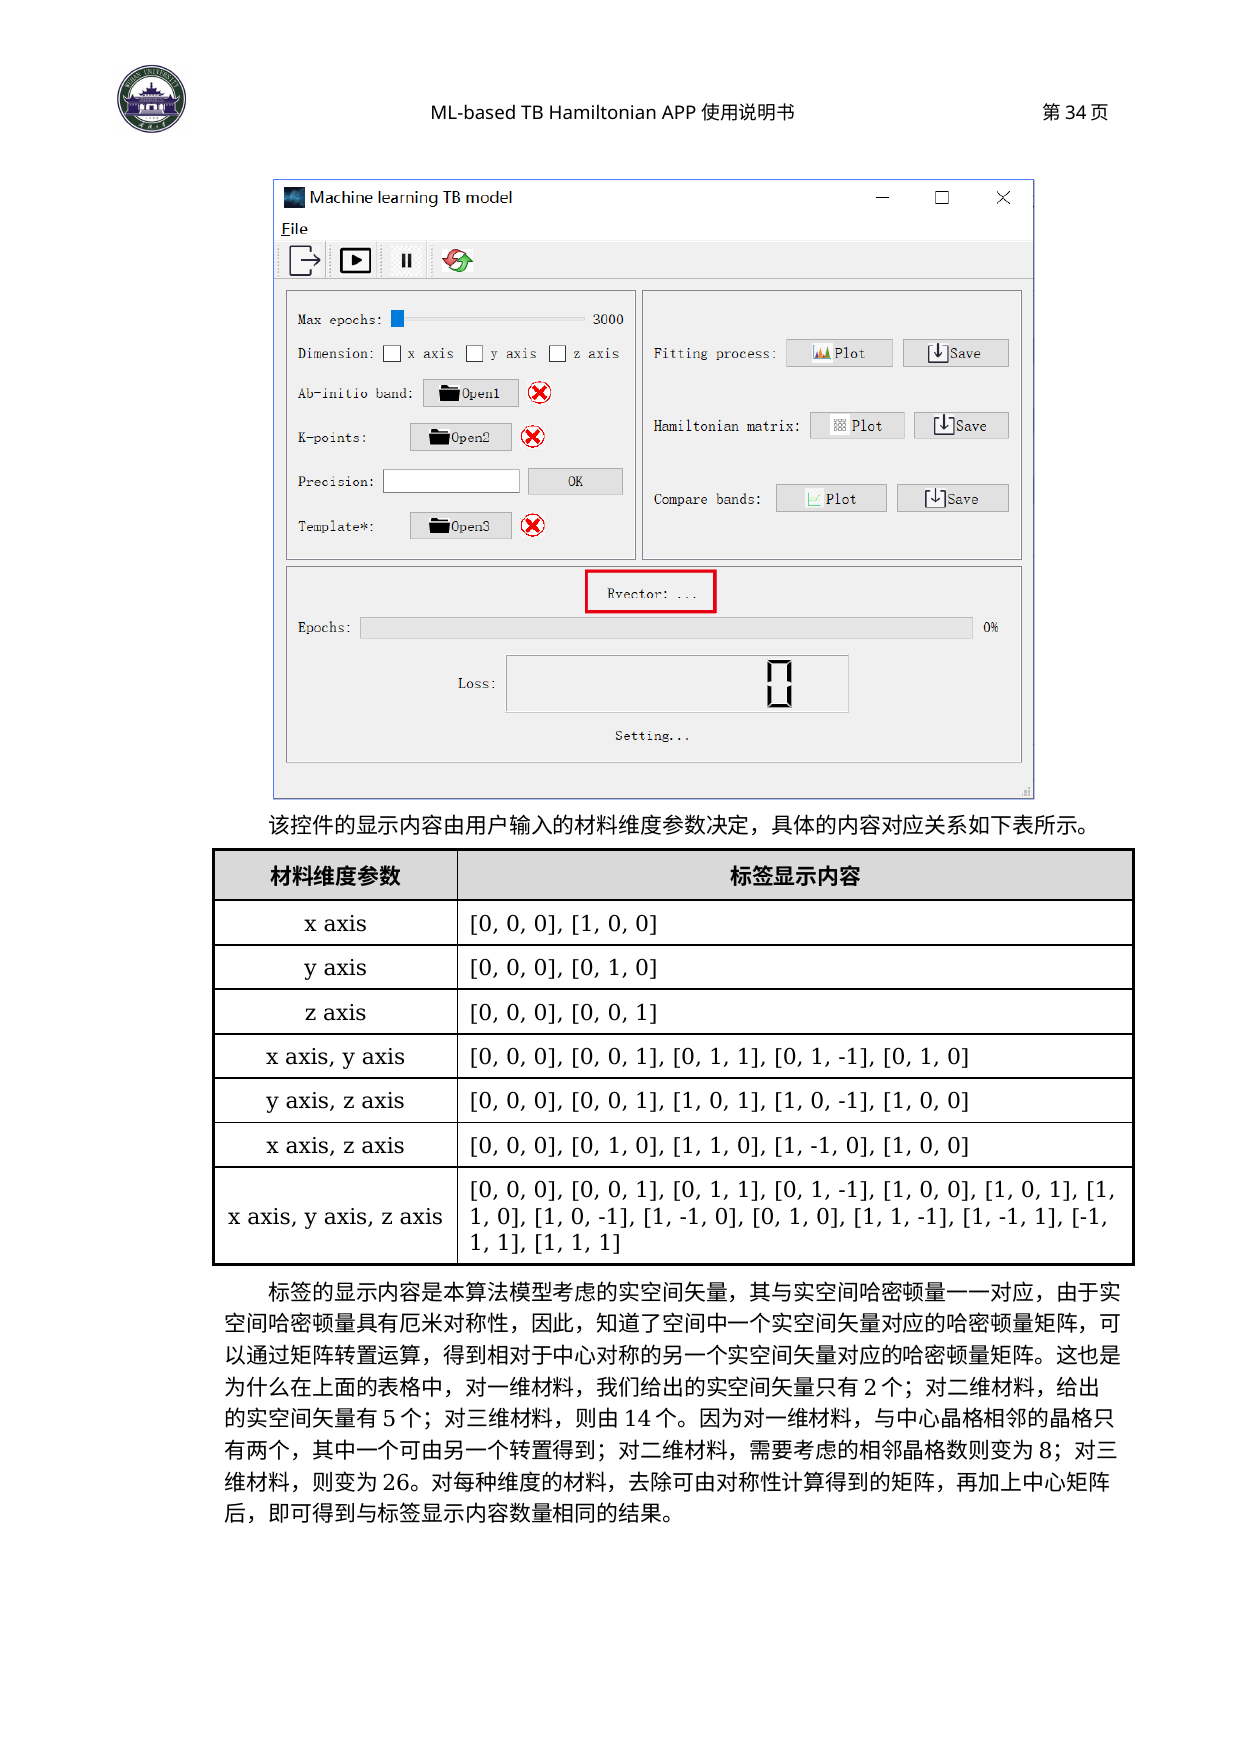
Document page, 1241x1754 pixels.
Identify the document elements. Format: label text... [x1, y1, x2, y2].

table_cell x axis, y axis [215, 1035, 457, 1077]
table_cell y axis [215, 946, 457, 988]
table_header 标签显示内容 [458, 851, 1132, 899]
table_cell z axis [215, 990, 457, 1033]
table_cell [0, 0, 0], [0, 1, 0], [1, 1, 0], [1, -1, 0], [1, 0, 0] [458, 1123, 1132, 1166]
table_cell [0, 0, 0], [0, 0, 1], [0, 1, 1], [0, 1, -1], [0, 1, 0] [458, 1035, 1132, 1077]
text 该控件的显示内容由用户输入的材料维度参数决定，具体的内容对应关系如下表所示。 [224, 808, 1122, 839]
table_cell [0, 0, 0], [0, 0, 1], [1, 0, 1], [1, 0, -1], [1, 0, 0] [458, 1079, 1132, 1122]
picture [116, 64, 187, 134]
table_cell [0, 0, 0], [1, 0, 0] [458, 901, 1132, 944]
picture [271, 177, 1035, 800]
table_cell [0, 0, 0], [0, 1, 0] [458, 946, 1132, 988]
table_cell [0, 0, 0], [0, 0, 1] [458, 990, 1132, 1033]
text 标签的显示内容是本算法模型考虑的实空间矢量，其与实空间哈密顿量一一对应，由于实空间哈密顿量具有厄米对称性，因此，知道了空间中一个实空间矢量对应的哈密顿量矩阵，可以通过矩阵转置运算，得到相对于中心对称的另一个实空间矢量对应的哈密顿量矩阵。这也是为什么在上面的表格中，对一维材料，我们给出的实空间矢量只有2个；对二维材料，给出的实空间矢量有5个；对三维材料，则由14个。因为对一维材料，与中心晶格相邻的晶格只有两个，其中一个可由另一个转置得到；对二维材料，需要考虑的相邻晶格数则变为8；对三维材料，则变为26。对每种维度的材料，去除可由对称性计算得到的矩阵，再加上中心矩阵后，即可得到与标签显示内容数量相同的结果。 [224, 1275, 1122, 1528]
table_cell x axis, z axis [215, 1123, 457, 1166]
table_cell [0, 0, 0], [0, 0, 1], [0, 1, 1], [0, 1, -1], [1, 0, 0], [1, 0, 1], [1, 1, 0], [1, 0, -1], [1, -1, 0], [0, 1, 0], [1, 1, -1], [1, -1, 1], [-1, 1, 1], [1, 1, 1] [458, 1168, 1132, 1263]
table_cell x axis [215, 901, 457, 944]
table_header 材料维度参数 [215, 851, 457, 899]
table_cell y axis, z axis [215, 1079, 457, 1122]
table_cell x axis, y axis, z axis [215, 1168, 457, 1263]
